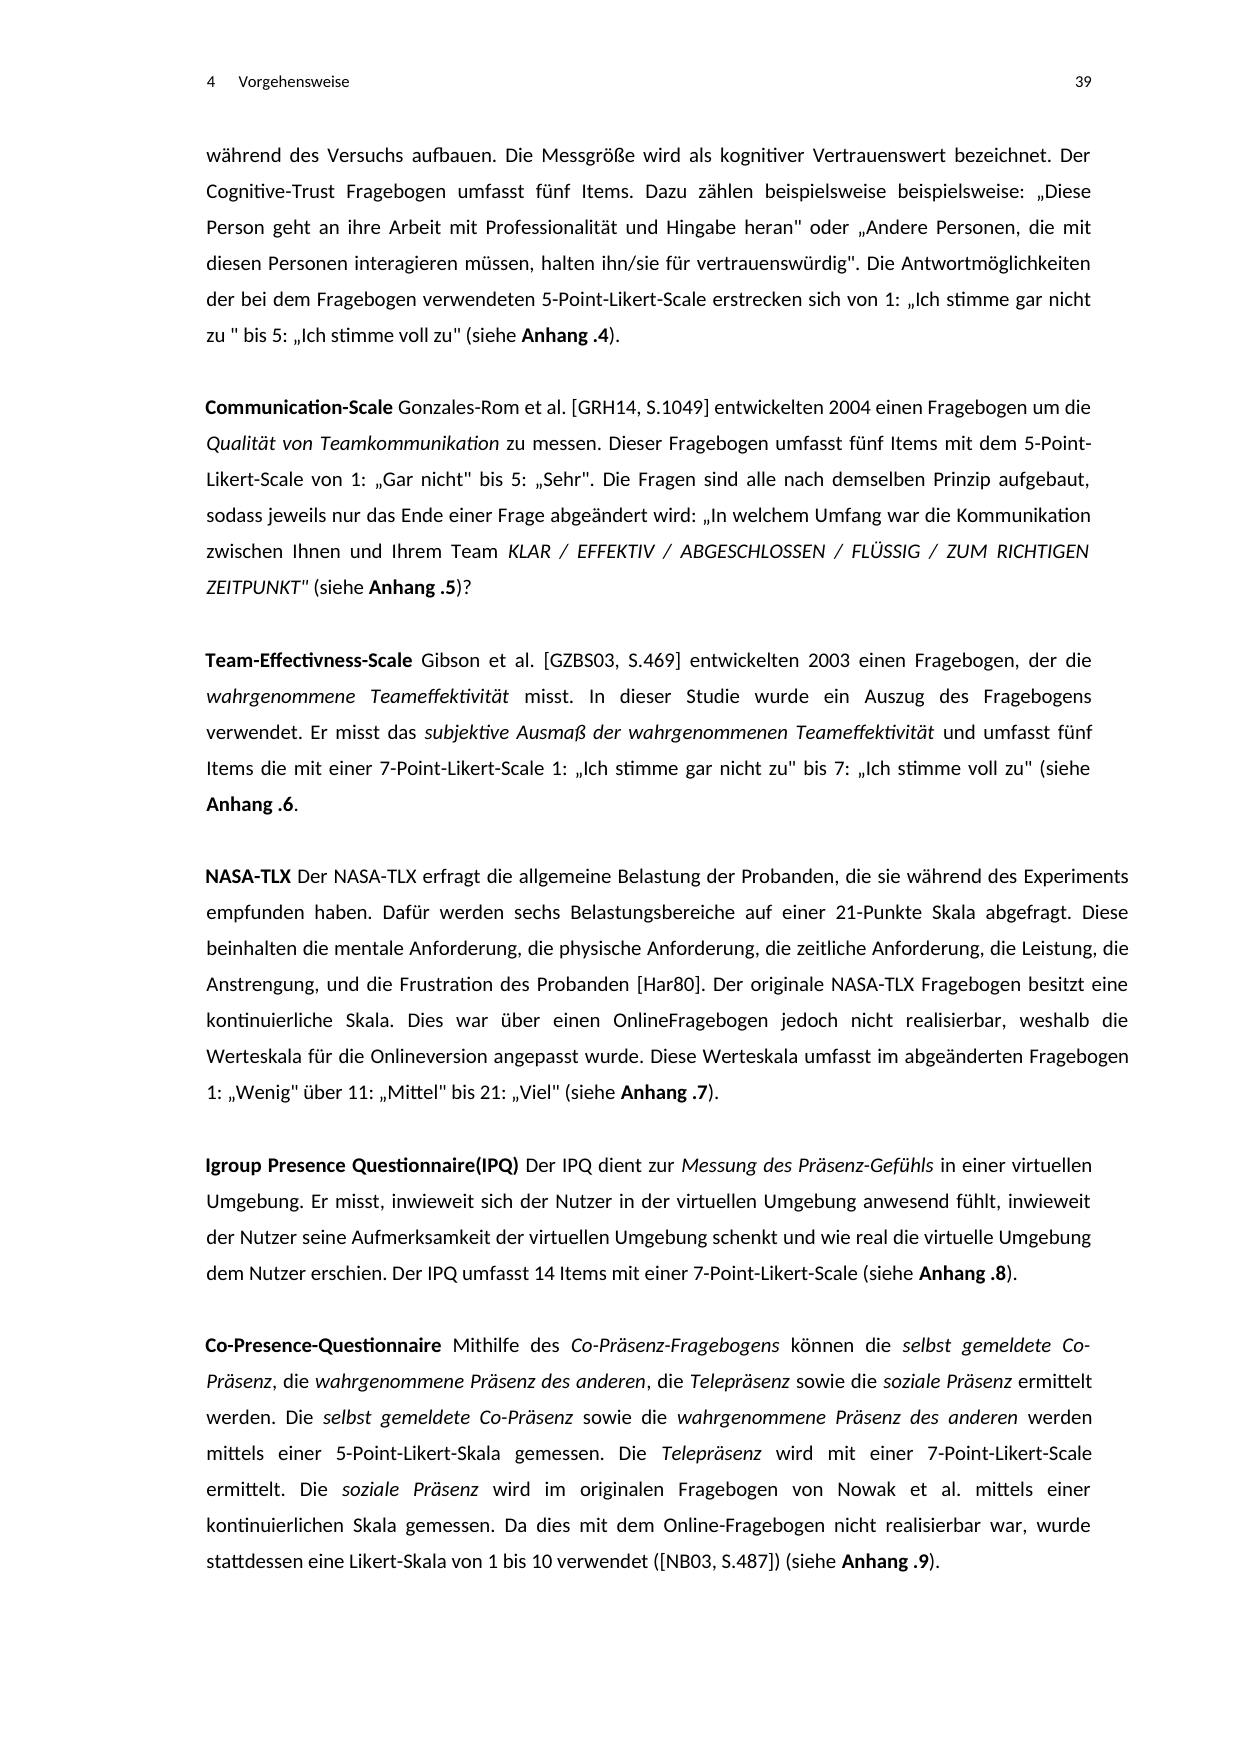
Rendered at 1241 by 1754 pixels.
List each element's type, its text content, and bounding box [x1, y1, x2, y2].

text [205, 142, 1092, 347]
text Igroup Presence Questionnaire(IPQ) Der IPQ dient zur Messung des Präsenz-Gefühls in einer virtuellen Umgebung. Er misst, inwieweit sich der Nutzer in der virtuellen Umgebung anwesend fühlt, inwieweit der Nutzer seine Aufmerksamkeit der virtuellen Umgebung schenkt und wie real die virtuelle Umgebung dem Nutzer erschien. Der IPQ umfasst 14 Items mit einer 7-Point-Likert-Scale (siehe Anhang .8). [205, 1152, 1092, 1285]
text Team-Effectivness-Scale Gibson et al. [GZBS03, S.469] entwickelten 2003 einen Fragebogen, der die wahrgenommene Teameffektivität misst. In dieser Studie wurde ein Auszug des Fragebogens verwendet. Er misst das subjektive Ausmaß der wahrgenommenen Teameffektivität und umfasst fünf Items die mit einer 7-Point-Likert-Scale 1: „Ich stimme gar nicht zu" bis 7: „Ich stimme voll zu" (siehe Anhang .6. [205, 647, 1092, 816]
text NASA-TLX Der NASA-TLX erfragt die allgemeine Belastung der Probanden, die sie während des Experiments empfunden haben. Dafür werden sechs Belastungsbereiche auf einer 21-Punkte Skala abgefragt. Diese beinhalten die mentale Anforderung, die physische Anforderung, die zeitliche Anforderung, die Leistung, die Anstrengung, und die Frustration des Probanden [Har80]. Der originale NASA-TLX Fragebogen besitzt eine kontinuierliche Skala. Dies war über einen OnlineFragebogen jedoch nicht realisierbar, weshalb die Werteskala für die Onlineversion angepasst wurde. Diese Werteskala umfasst im abgeänderten Fragebogen 1: „Wenig" über 11: „Mittel" bis 21: „Viel" (siehe Anhang .7). [205, 863, 1130, 1105]
text Co-Presence-Questionnaire Mithilfe des Co-Präsenz-Fragebogens können die selbst gemeldete Co-Präsenz, die wahrgenommene Präsenz des anderen, die Telepräsenz sowie die soziale Präsenz ermittelt werden. Die selbst gemeldete Co-Präsenz sowie die wahrgenommene Präsenz des anderen werden mittels einer 5-Point-Likert-Skala gemessen. Die Telepräsenz wird mit einer 7-Point-Likert-Scale ermittelt. Die soziale Präsenz wird im originalen Fragebogen von Nowak et al. mittels einer kontinuierlichen Skala gemessen. Da dies mit dem Online-Fragebogen nicht realisierbar war, wurde stattdessen eine Likert-Skala von 1 bis 10 verwendet ([NB03, S.487]) (siehe Anhang .9). [205, 1332, 1092, 1574]
text Communication-Scale Gonzales-Rom et al. [GRH14, S.1049] entwickelten 2004 einen Fragebogen um die Qualität von Teamkommunikation zu messen. Dieser Fragebogen umfasst fünf Items mit dem 5-Point-Likert-Scale von 1: „Gar nicht" bis 5: „Sehr". Die Fragen sind alle nach demselben Prinzip aufgebaut, sodass jeweils nur das Ende einer Frage abgeändert wird: „In welchem Umfang war die Kommunikation zwischen Ihnen und Ihrem Team KLAR / EFFEKTIV / ABGESCHLOSSEN / FLÜSSIG / ZUM RICHTIGEN ZEITPUNKT" (siehe Anhang .5)? [205, 394, 1092, 600]
